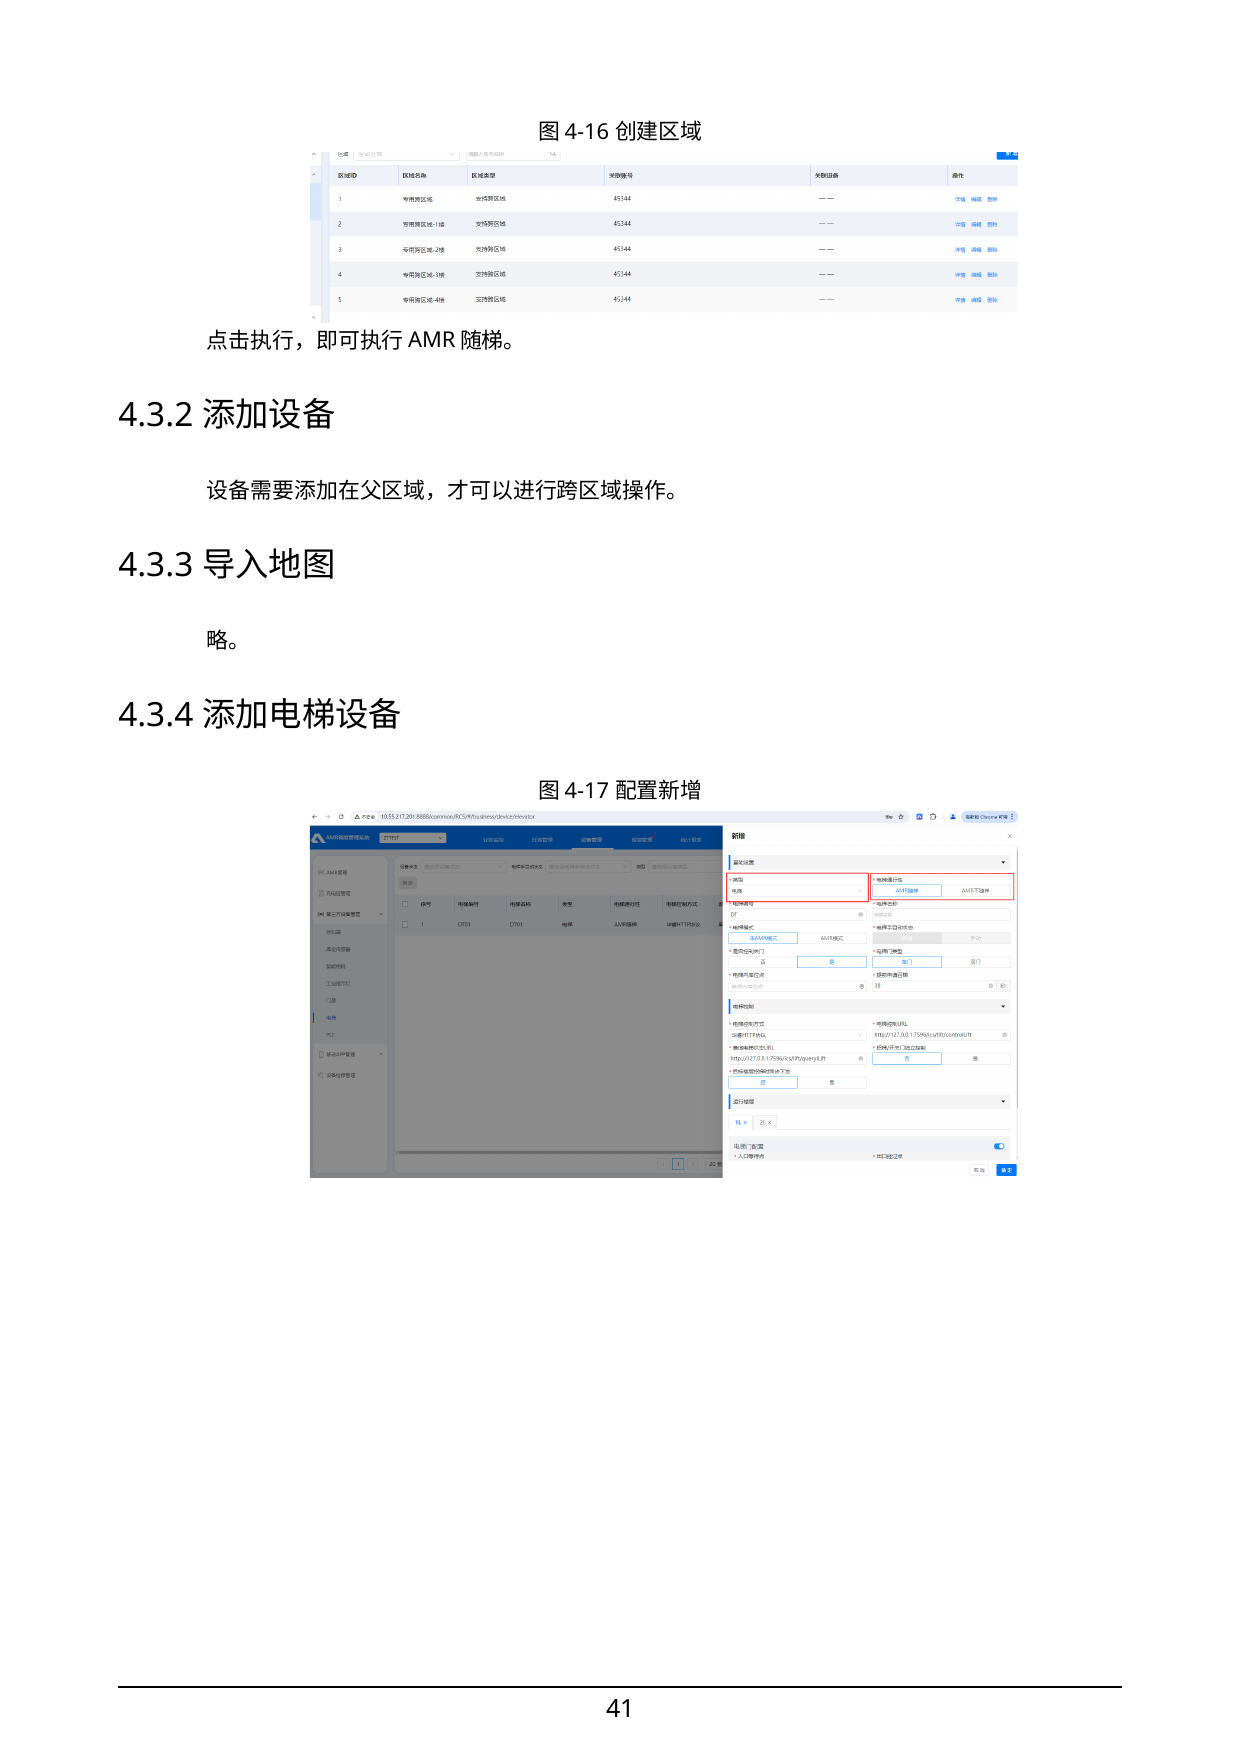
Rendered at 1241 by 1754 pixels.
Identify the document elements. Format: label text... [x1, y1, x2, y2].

text 设备需要添加在父区域，才可以进行跨区域操作。 [207, 473, 1122, 505]
text 点击执行，即可执行AMR随梯。 [207, 323, 1122, 355]
text 略。 [207, 623, 1122, 655]
text 图4-17 配置新增 [118, 773, 1122, 805]
subtitle 4.3.4 添加电梯设备 [118, 688, 1122, 736]
text 图4-16 创建区域 [118, 114, 1122, 146]
subtitle 4.3.2 添加设备 [118, 388, 1122, 436]
picture [309, 152, 1018, 323]
subtitle 4.3.3 导入地图 [118, 538, 1122, 586]
picture [309, 811, 1018, 1178]
